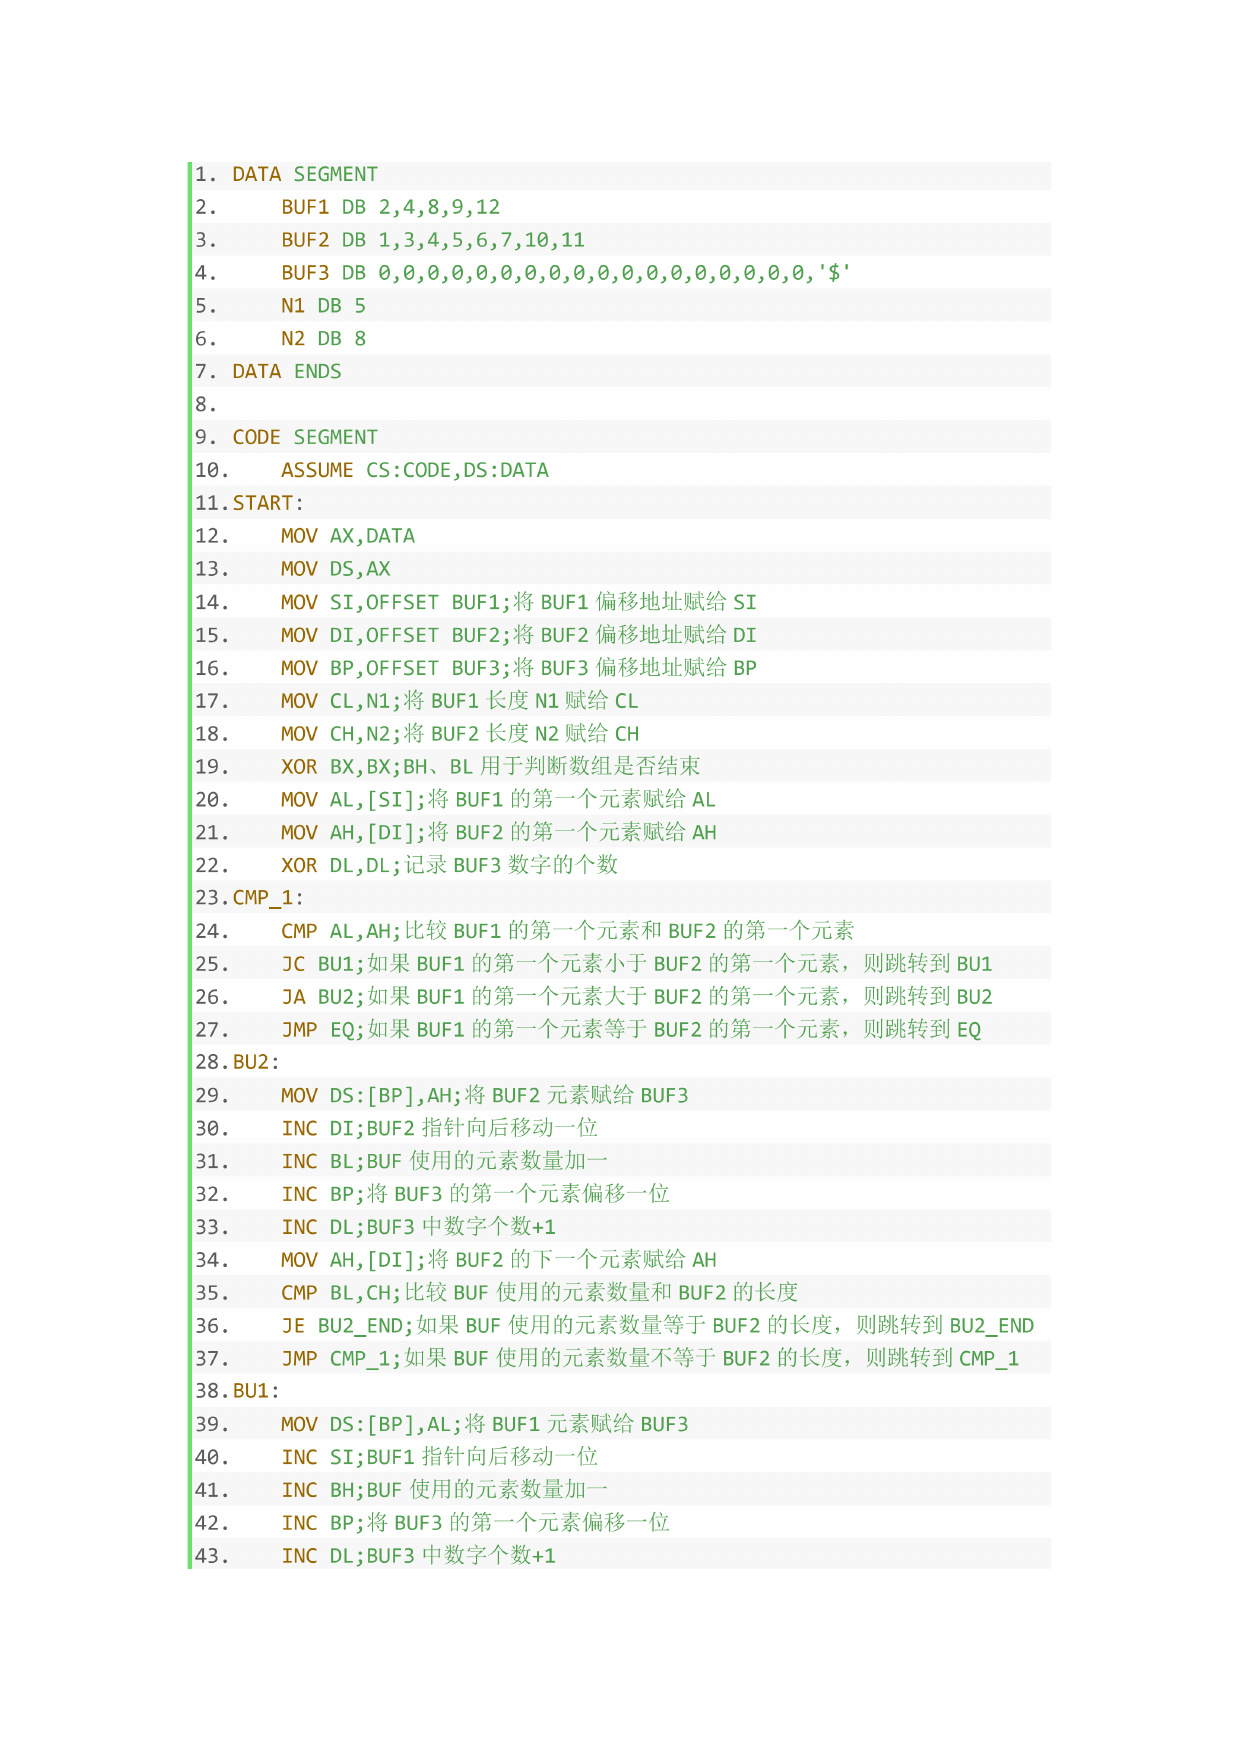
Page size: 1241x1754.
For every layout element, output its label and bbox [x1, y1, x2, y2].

picture [187, 162, 1052, 1569]
